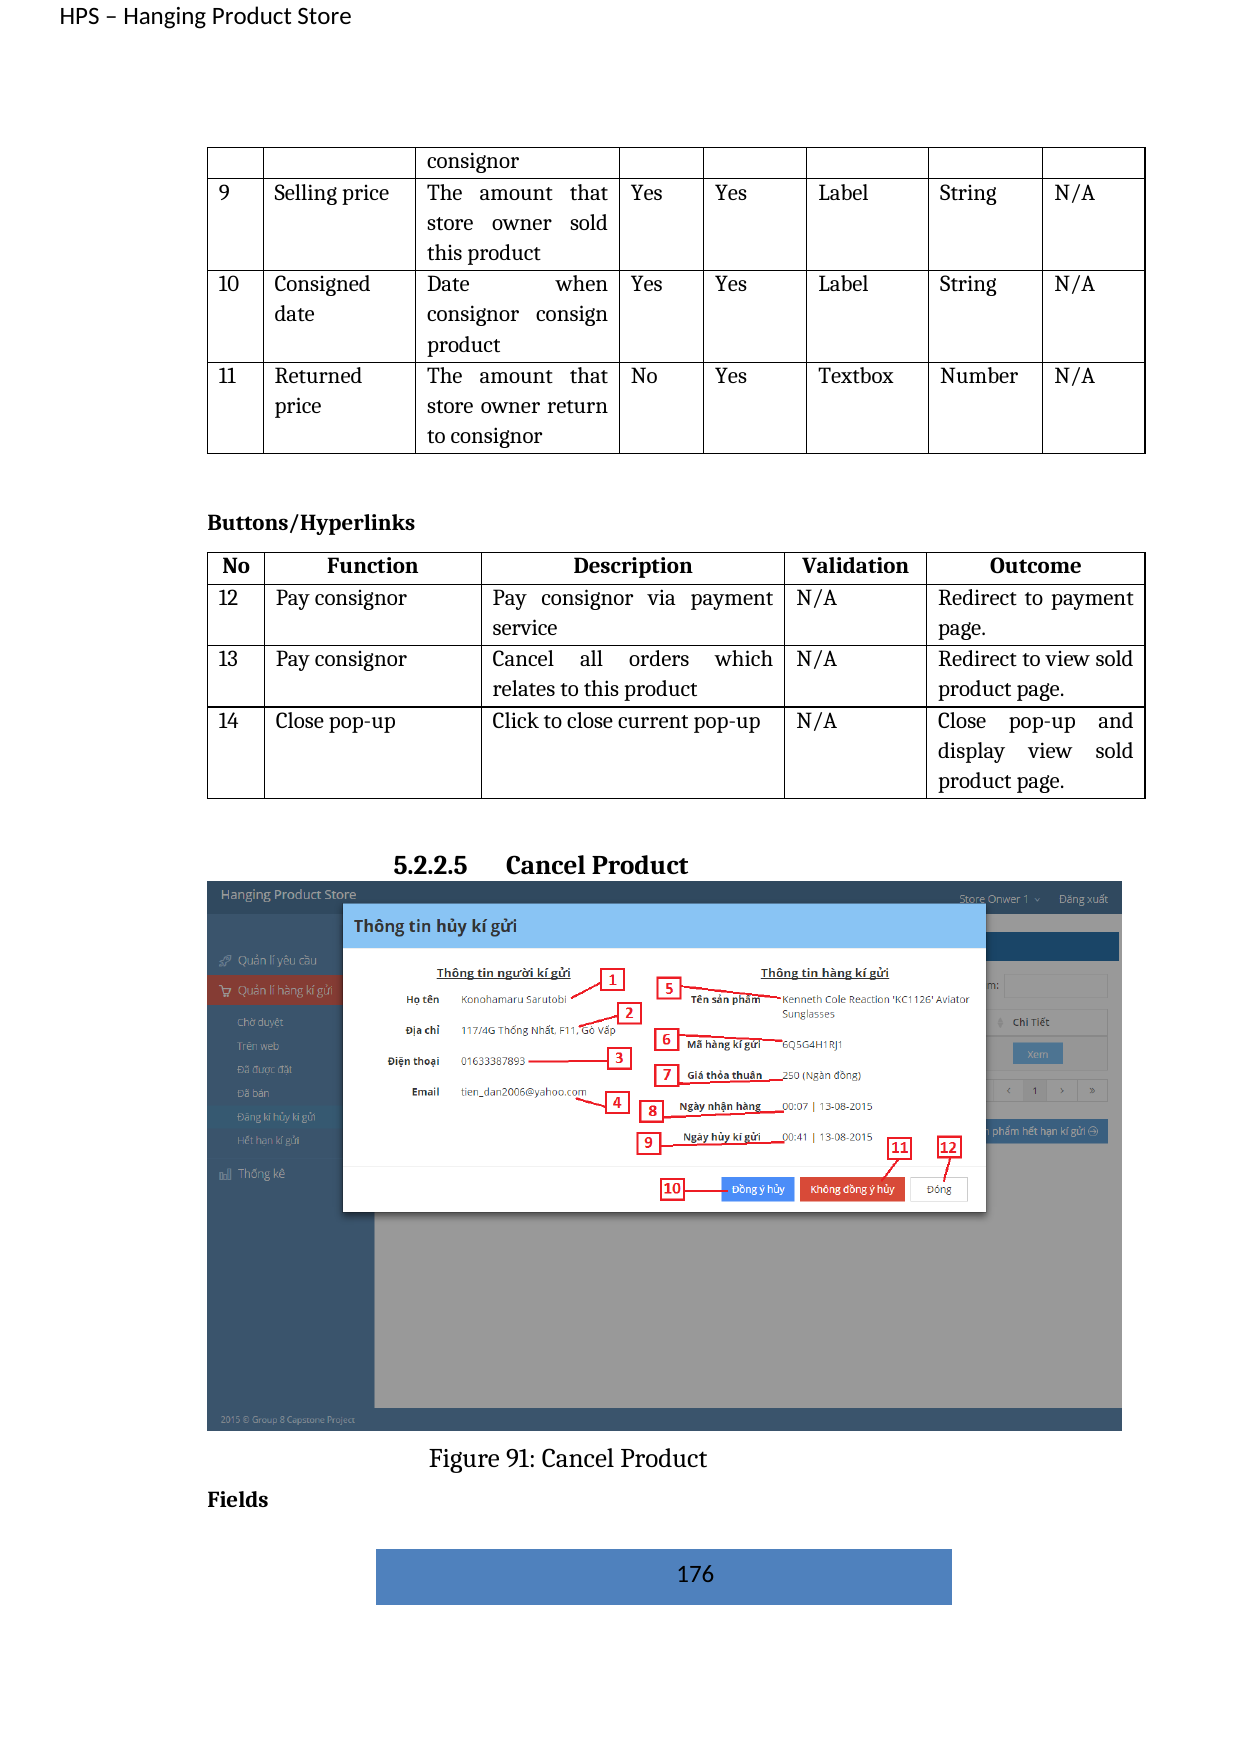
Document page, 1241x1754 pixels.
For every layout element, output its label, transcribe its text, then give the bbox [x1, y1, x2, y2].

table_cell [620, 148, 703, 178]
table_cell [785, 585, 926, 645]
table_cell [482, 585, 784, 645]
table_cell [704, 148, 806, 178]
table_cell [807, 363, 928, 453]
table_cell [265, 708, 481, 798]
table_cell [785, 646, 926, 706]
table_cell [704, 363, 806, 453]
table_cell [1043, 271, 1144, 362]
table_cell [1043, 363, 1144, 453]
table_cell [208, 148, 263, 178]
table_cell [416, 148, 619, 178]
picture [207, 881, 1122, 1431]
text Figure 91: Cancel Product [428, 1443, 1122, 1474]
text Fields [207, 1487, 1122, 1513]
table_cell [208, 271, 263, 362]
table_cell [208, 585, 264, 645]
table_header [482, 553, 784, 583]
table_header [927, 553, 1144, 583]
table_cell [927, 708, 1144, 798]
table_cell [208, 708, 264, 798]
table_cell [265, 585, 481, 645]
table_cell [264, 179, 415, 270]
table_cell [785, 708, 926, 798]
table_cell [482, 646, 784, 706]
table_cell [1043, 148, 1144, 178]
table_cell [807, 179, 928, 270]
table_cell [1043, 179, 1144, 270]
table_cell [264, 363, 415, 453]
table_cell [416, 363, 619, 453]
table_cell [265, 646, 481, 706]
subtitle Cancel Product [393, 850, 1122, 881]
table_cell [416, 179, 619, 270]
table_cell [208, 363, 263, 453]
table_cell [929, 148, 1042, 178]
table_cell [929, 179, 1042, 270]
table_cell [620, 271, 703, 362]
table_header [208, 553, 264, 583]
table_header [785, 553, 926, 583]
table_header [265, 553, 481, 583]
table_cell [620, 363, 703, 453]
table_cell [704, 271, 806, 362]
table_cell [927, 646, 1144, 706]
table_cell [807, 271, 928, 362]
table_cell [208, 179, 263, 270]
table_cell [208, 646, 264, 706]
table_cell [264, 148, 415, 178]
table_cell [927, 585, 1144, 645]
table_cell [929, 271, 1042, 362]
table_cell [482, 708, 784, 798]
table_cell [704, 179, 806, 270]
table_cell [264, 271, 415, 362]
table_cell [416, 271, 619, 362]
text Buttons/Hyperlinks [207, 509, 1122, 536]
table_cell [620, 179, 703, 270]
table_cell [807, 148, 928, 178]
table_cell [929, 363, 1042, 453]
